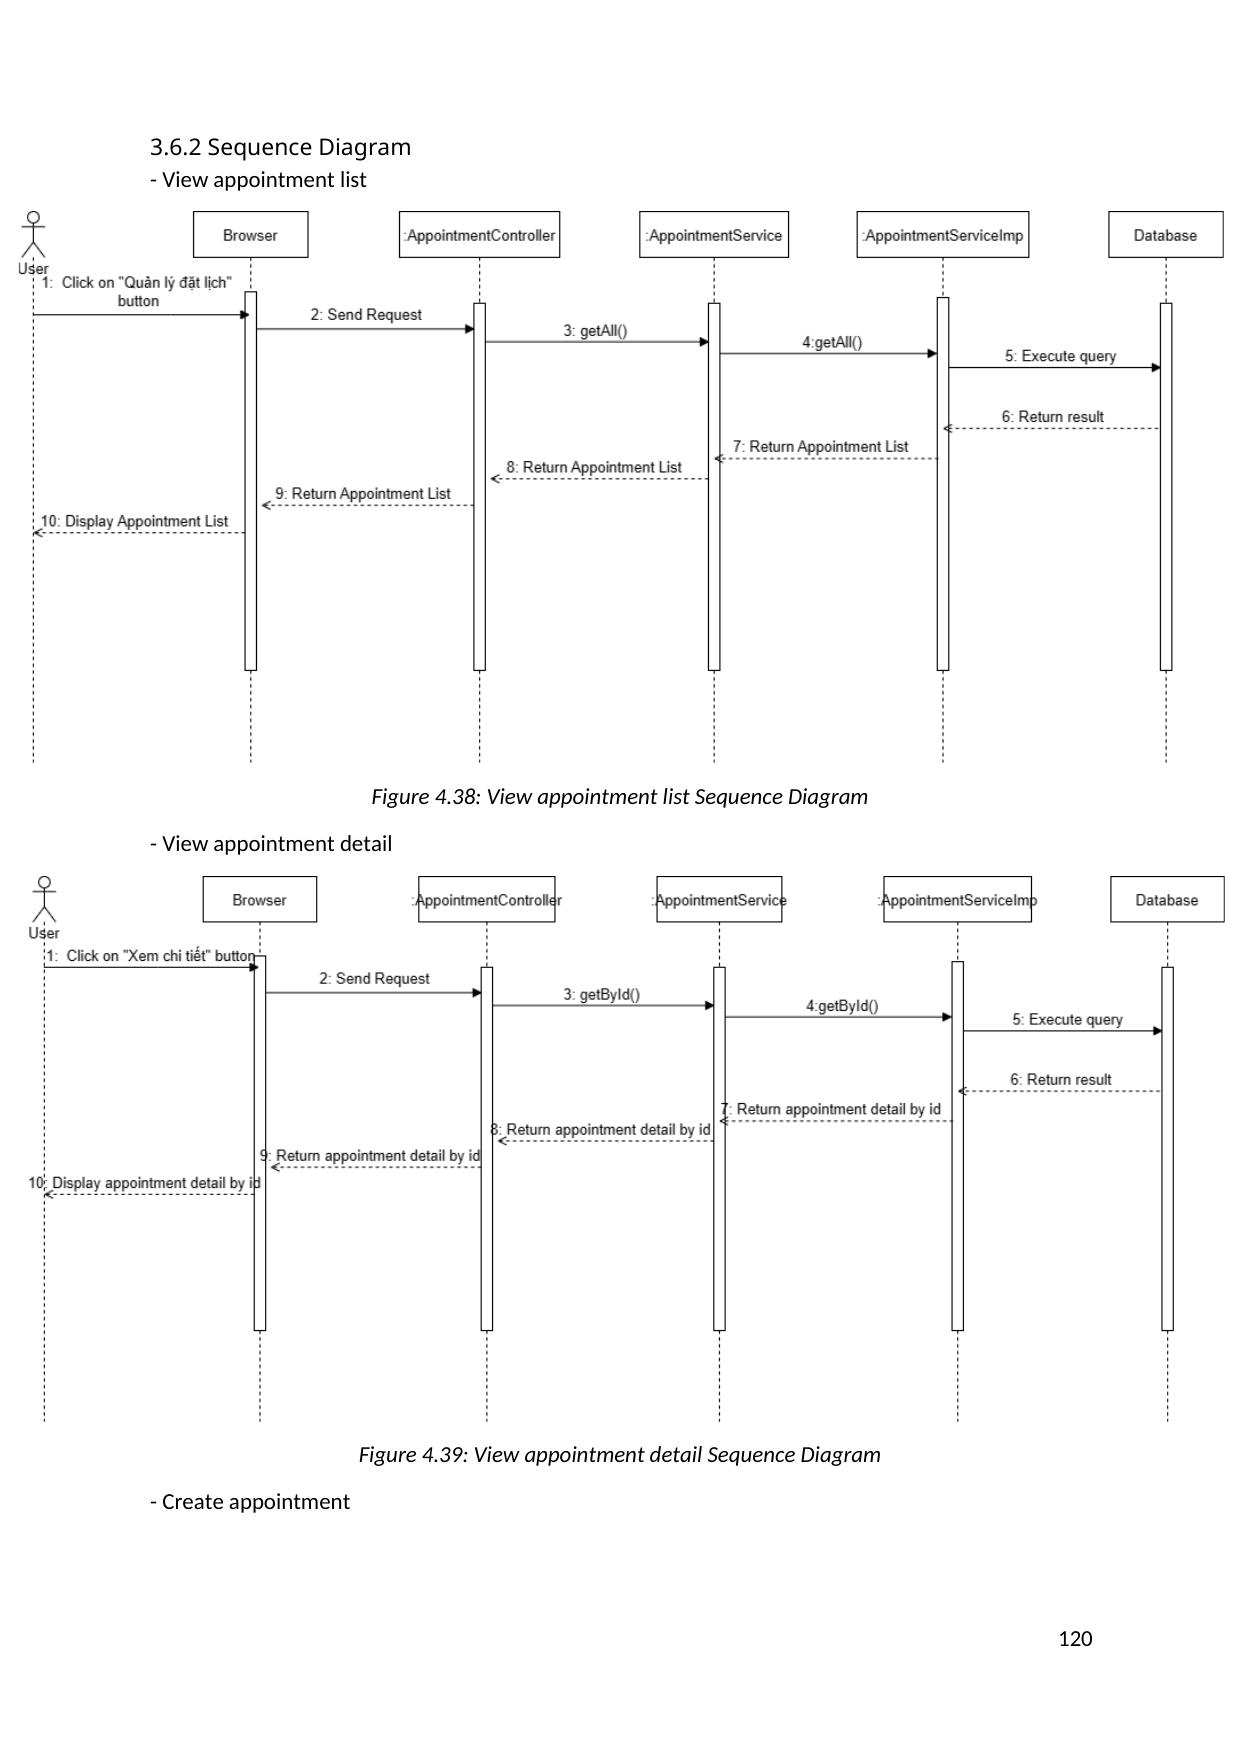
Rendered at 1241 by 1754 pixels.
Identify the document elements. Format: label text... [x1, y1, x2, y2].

subtitle 3.6.2 Sequence Diagram [150, 131, 1093, 162]
text - View appointment list [150, 165, 1093, 193]
picture [28, 876, 1225, 1422]
text - View appointment detail [150, 829, 1093, 857]
text Figure 4.39: View appointment detail Sequence Diagram [150, 1440, 1093, 1468]
text Figure 4.38: View appointment list Sequence Diagram [150, 782, 1093, 810]
text - Create appointment [150, 1487, 1093, 1515]
picture [18, 211, 1224, 764]
